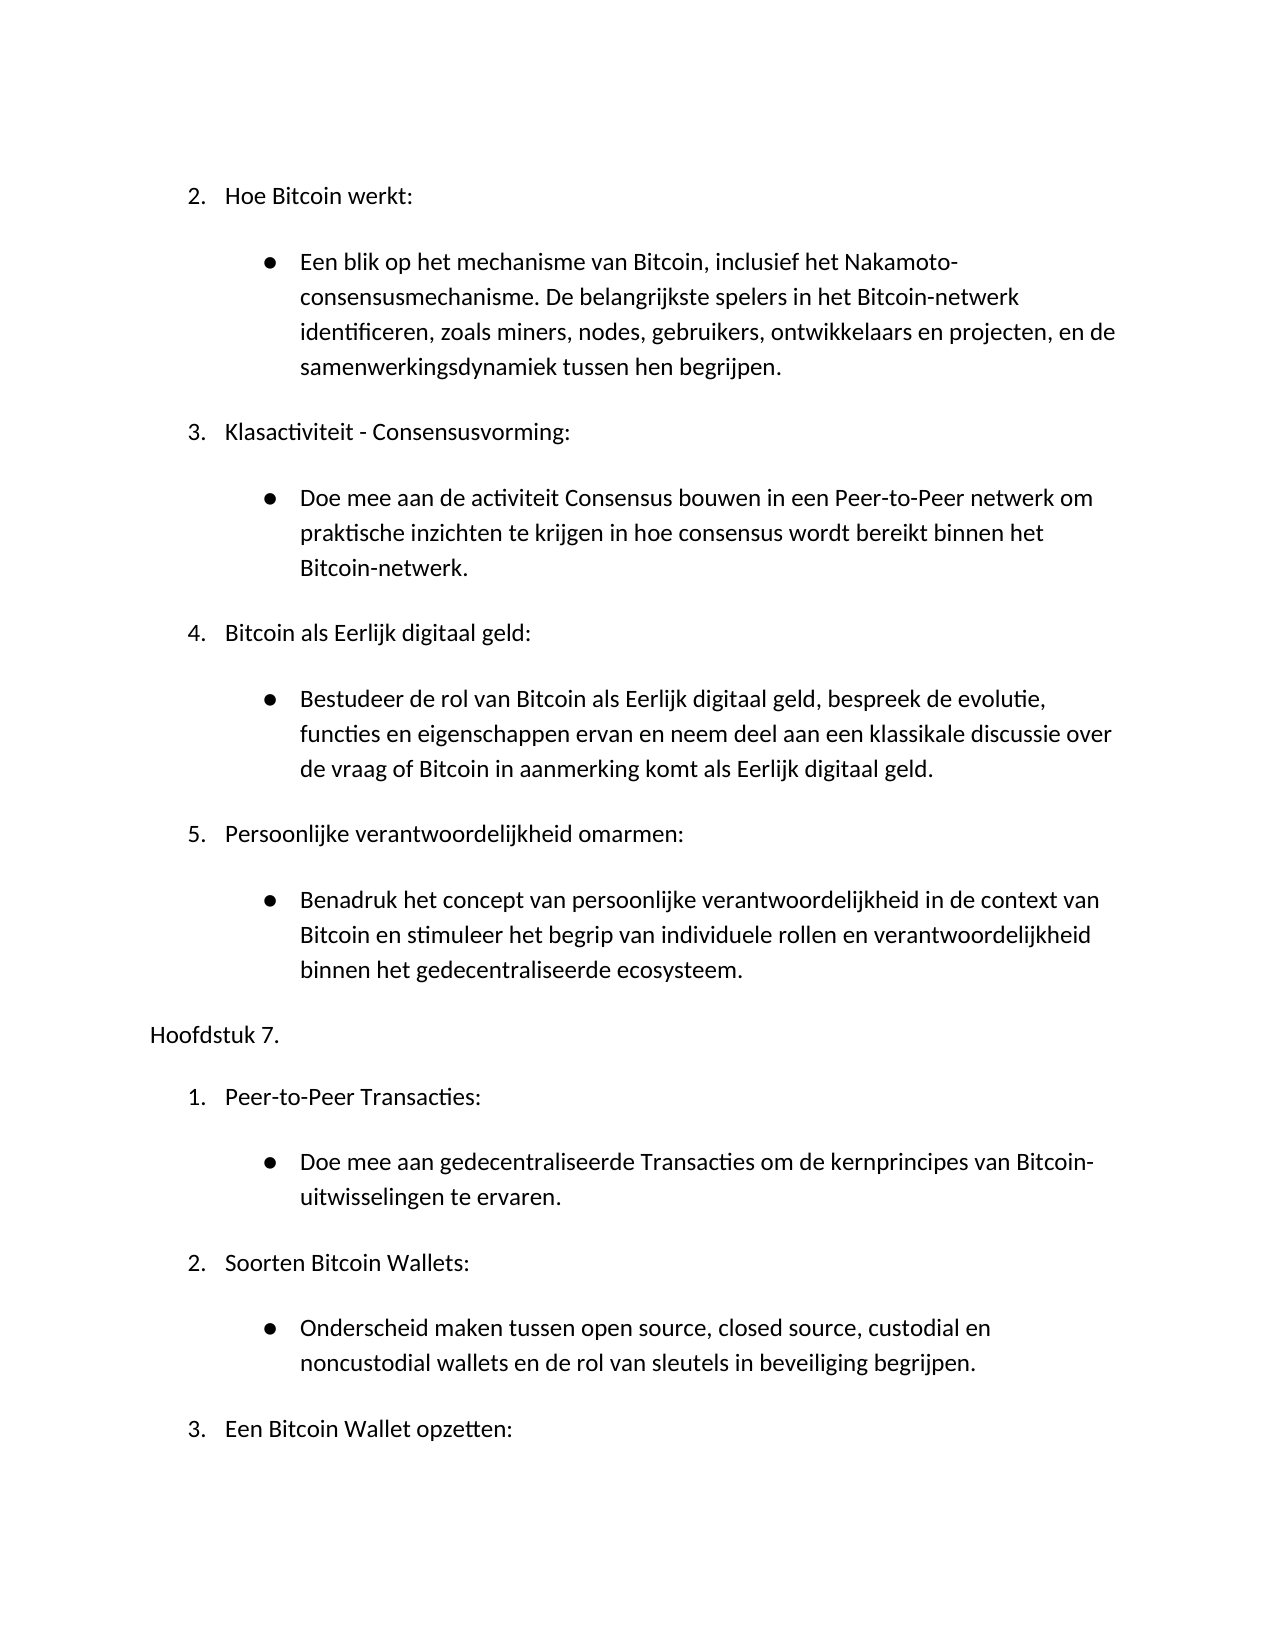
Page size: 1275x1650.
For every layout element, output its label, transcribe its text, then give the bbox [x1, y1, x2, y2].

list Persoonlijke verantwoordelijkheid omarmen: [187, 819, 1125, 849]
list Een Bitcoin Wallet opzetten: [187, 1413, 1125, 1443]
list Onderscheid maken tussen open source, closed source, custodial en noncustodial wallets en de rol van sleutels in beveiliging begrijpen. [262, 1312, 1125, 1378]
list Benadruk het concept van persoonlijke verantwoordelijkheid in de context van Bitcoin en stimuleer het begrip van individuele rollen en verantwoordelijkheid binnen het gedecentraliseerde ecosysteem. [262, 884, 1125, 985]
list Bitcoin als Eerlijk digitaal geld: [187, 618, 1125, 648]
list Klasactiviteit - Consensusvorming: [187, 417, 1125, 447]
list Hoe Bitcoin werkt: [187, 181, 1125, 211]
list Peer-to-Peer Transacties: [187, 1081, 1125, 1111]
list Bestudeer de rol van Bitcoin als Eerlijk digitaal geld, bespreek de evolutie, functies en eigenschappen ervan en neem deel aan een klassikale discussie over de vraag of Bitcoin in aanmerking komt als Eerlijk digitaal geld. [262, 683, 1125, 784]
list Een blik op het mechanisme van Bitcoin, inclusief het Nakamoto-consensusmechanisme. De belangrijkste spelers in het Bitcoin-netwerk identificeren, zoals miners, nodes, gebruikers, ontwikkelaars en projecten, en de samenwerkingsdynamiek tussen hen begrijpen. [262, 246, 1125, 382]
list Soorten Bitcoin Wallets: [187, 1247, 1125, 1277]
text Hoofdstuk 7. [150, 1020, 1125, 1050]
list Doe mee aan de activiteit Consensus bouwen in een Peer-to-Peer netwerk om praktische inzichten te krijgen in hoe consensus wordt bereikt binnen het Bitcoin-netwerk. [262, 482, 1125, 583]
list Doe mee aan gedecentraliseerde Transacties om de kernprincipes van Bitcoin-uitwisselingen te ervaren. [262, 1146, 1125, 1212]
